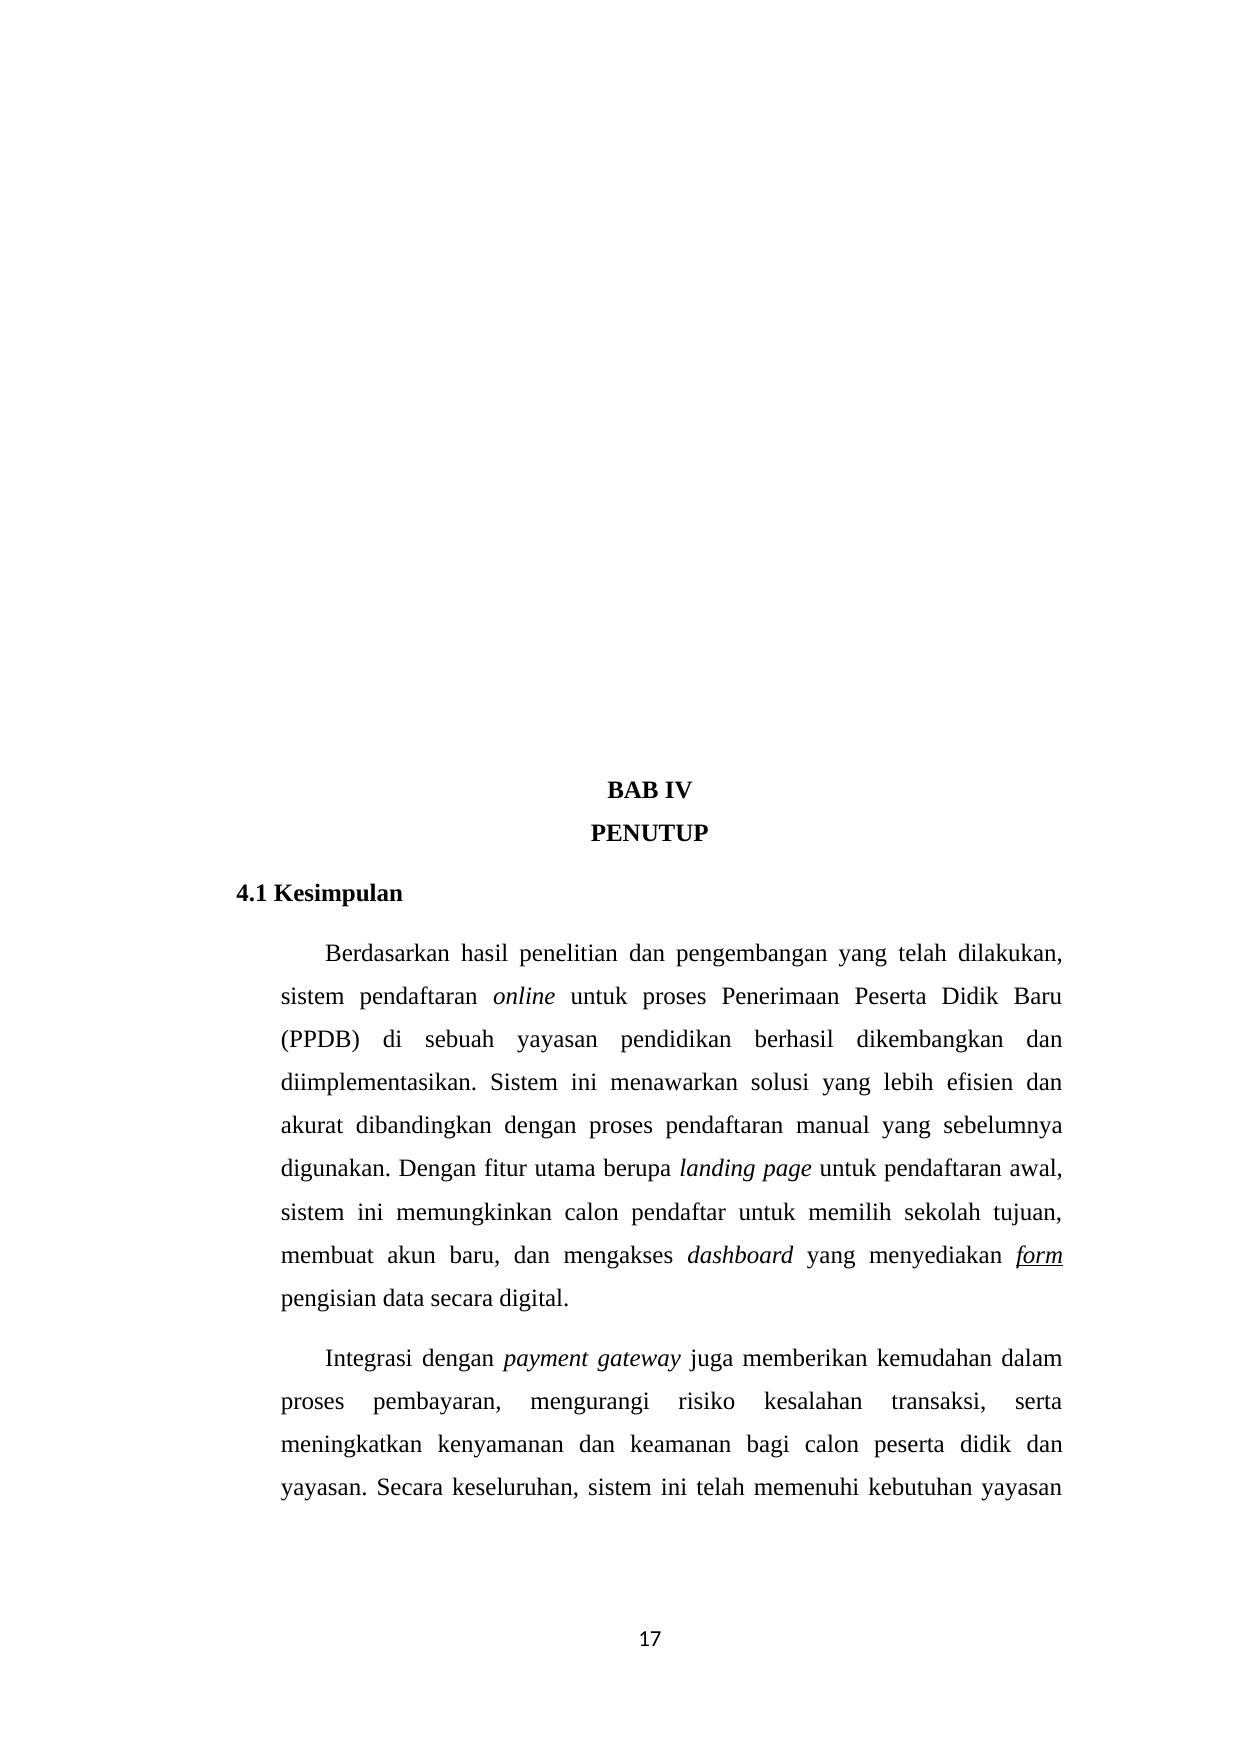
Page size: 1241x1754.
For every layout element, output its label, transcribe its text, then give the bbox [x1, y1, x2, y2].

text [281, 1343, 1063, 1501]
subtitle BAB IV PENUTUP [236, 775, 1063, 847]
text Berdasarkan hasil penelitian dan pengembangan yang telah dilakukan, sistem pendaftaran online untuk proses Penerimaan Peserta Didik Baru (PPDB) di sebuah yayasan pendidikan berhasil dikembangkan dan diimplementasikan. Sistem ini menawarkan solusi yang lebih efisien dan akurat dibandingkan dengan proses pendaftaran manual yang sebelumnya digunakan. Dengan fitur utama berupa landing page untuk pendaftaran awal, sistem ini memungkinkan calon pendaftar untuk memilih sekolah tujuan, membuat akun baru, dan mengakses dashboard yang menyediakan form pengisian data secara digital. [281, 938, 1063, 1312]
subtitle 4.1 Kesimpulan [236, 878, 1063, 907]
